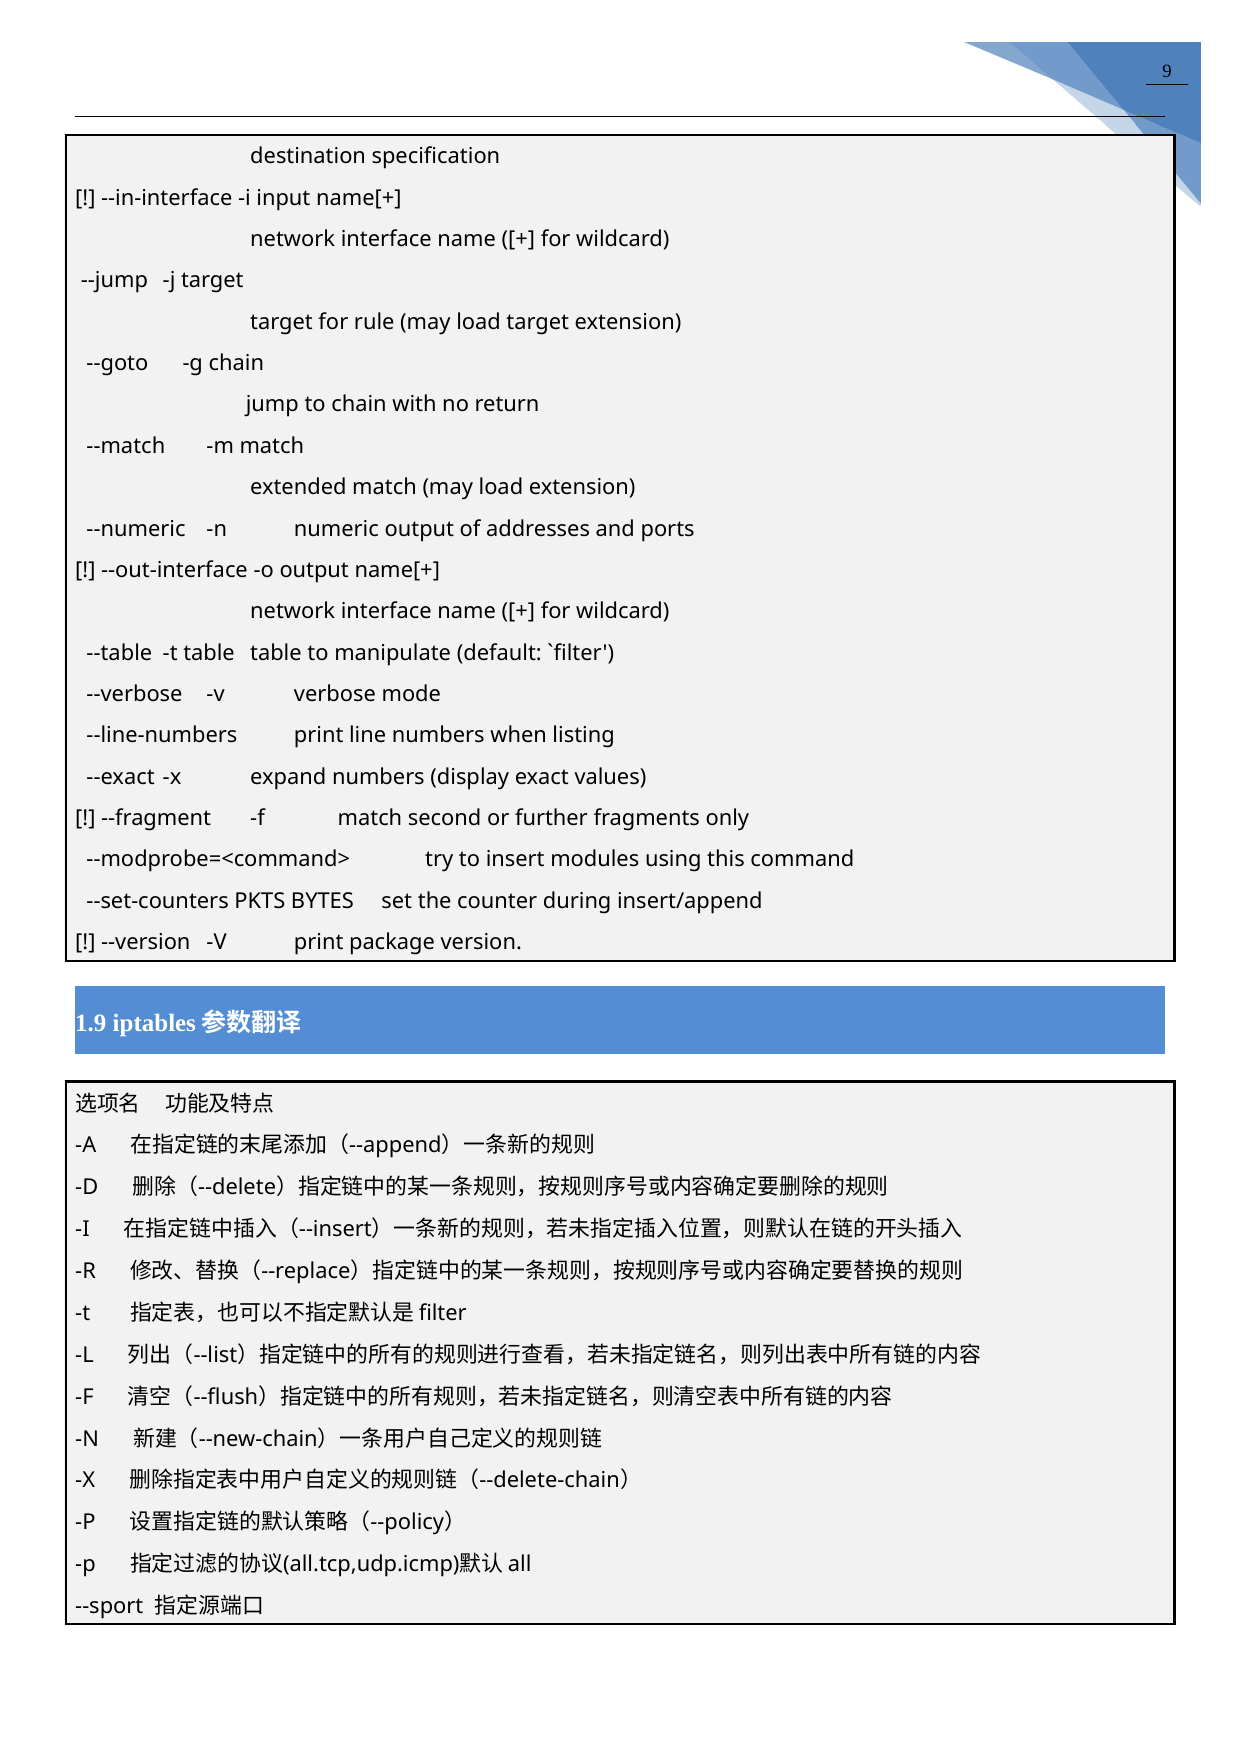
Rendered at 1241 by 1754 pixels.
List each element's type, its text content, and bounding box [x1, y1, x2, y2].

text --goto -g chain [67, 341, 1173, 379]
text [!] --fragment -f match second or further fragments only [67, 796, 1173, 834]
text -t 指定表，也可以不指定默认是filter [67, 1290, 1173, 1328]
text -A 在指定链的末尾添加（--append）一条新的规则 [67, 1122, 1173, 1160]
text --modprobe=<command> try to insert modules using this command [67, 837, 1173, 875]
text -p 指定过滤的协议(all.tcp,udp.icmp)默认all [67, 1541, 1173, 1579]
text network interface name ([+] for wildcard) [67, 217, 1173, 255]
text -P 设置指定链的默认策略（--policy） [67, 1499, 1173, 1537]
text --jump -j target [67, 258, 1173, 296]
text --line-numbers print line numbers when listing [67, 713, 1173, 751]
text destination specification [67, 136, 1173, 172]
text --table -t table table to manipulate (default: `filter') [67, 630, 1173, 668]
text extended match (may load extension) [67, 465, 1173, 503]
text network interface name ([+] for wildcard) [67, 589, 1173, 627]
text --match -m match [67, 423, 1173, 462]
subtitle iptables参数翻译 [75, 986, 1165, 1054]
text --exact -x expand numbers (display exact values) [67, 754, 1173, 792]
text [!] --out-interface -o output name[+] [67, 548, 1173, 586]
text -F 清空（--flush）指定链中的所有规则，若未指定链名，则清空表中所有链的内容 [67, 1373, 1173, 1412]
text [!] --version -V print package version. [67, 920, 1173, 960]
text target for rule (may load target extension) [67, 299, 1173, 338]
text --verbose -v verbose mode [67, 672, 1173, 710]
text 选项名 功能及特点 [67, 1083, 1173, 1118]
text [!] --in-interface -i input name[+] [67, 175, 1173, 213]
text -D 删除（--delete）指定链中的某一条规则，按规则序号或内容确定要删除的规则 [67, 1164, 1173, 1202]
text --numeric -n numeric output of addresses and ports [67, 506, 1173, 544]
text -R 修改、替换（--replace）指定链中的某一条规则，按规则序号或内容确定要替换的规则 [67, 1248, 1173, 1286]
text -L 列出（--list）指定链中的所有的规则进行查看，若未指定链名，则列出表中所有链的内容 [67, 1332, 1173, 1370]
picture [963, 42, 1201, 206]
text -I 在指定链中插入（--insert）一条新的规则，若未指定插入位置，则默认在链的开头插入 [67, 1206, 1173, 1244]
text -X 删除指定表中用户自定义的规则链（--delete-chain） [67, 1457, 1173, 1495]
text --sport 指定源端口 [67, 1583, 1173, 1623]
text jump to chain with no return [67, 382, 1173, 420]
text --set-counters PKTS BYTES set the counter during insert/append [67, 878, 1173, 917]
text -N 新建（--new-chain）一条用户自己定义的规则链 [67, 1415, 1173, 1453]
